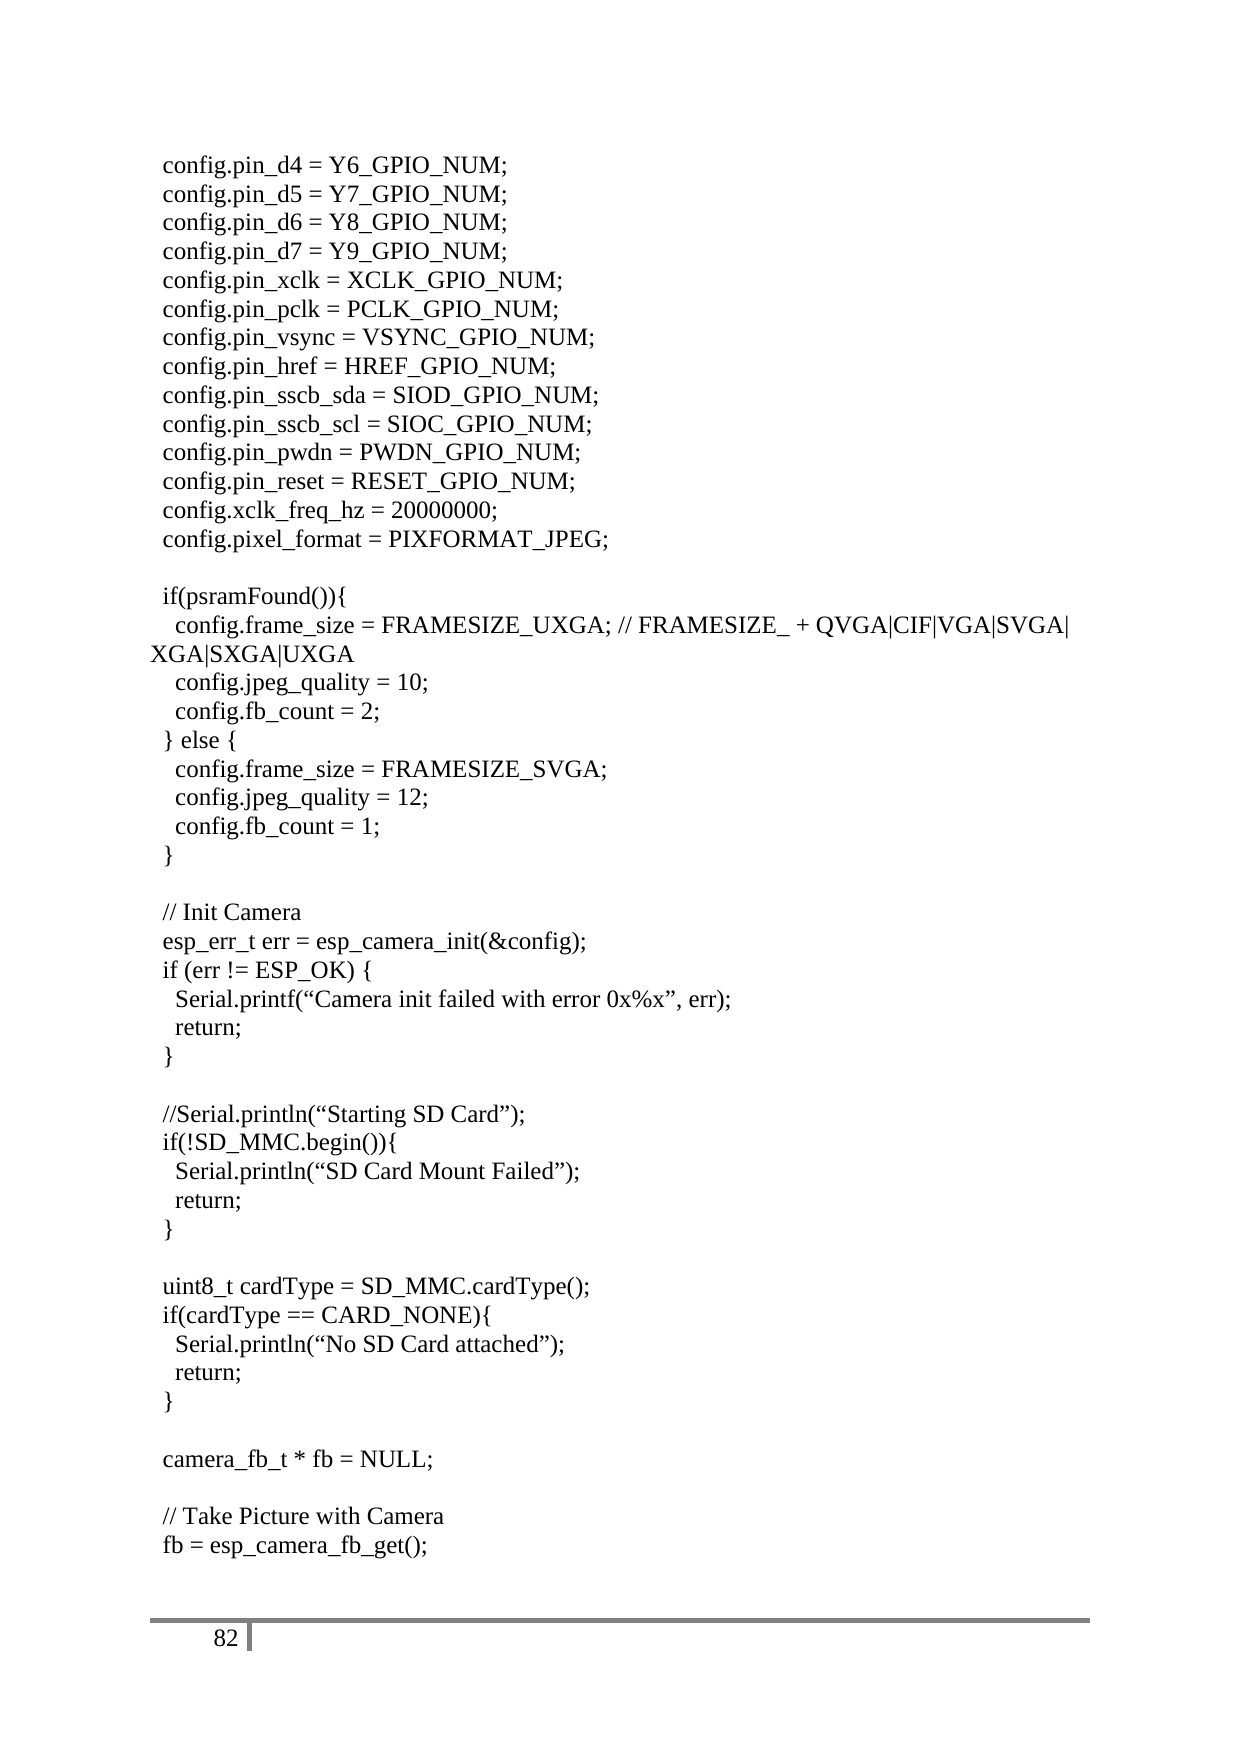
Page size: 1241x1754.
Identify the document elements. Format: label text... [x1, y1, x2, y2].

text config.pin_vsync = VSYNC_GPIO_NUM; [150, 322, 1090, 351]
text config.pin_pwdn = PWDN_GPIO_NUM; [150, 437, 1090, 466]
text // Init Camera [150, 897, 1090, 926]
text config.pin_href = HREF_GPIO_NUM; [150, 351, 1090, 380]
text } [150, 1041, 1090, 1070]
text if(cardType == CARD_NONE){ [150, 1300, 1090, 1329]
text } else { [150, 725, 1090, 754]
text config.xclk_freq_hz = 20000000; [150, 495, 1090, 524]
text // Take Picture with Camera [150, 1501, 1090, 1530]
text config.pin_sscb_sda = SIOD_GPIO_NUM; [150, 380, 1090, 409]
text config.pin_d4 = Y6_GPIO_NUM; [150, 150, 1090, 179]
text return; [150, 1012, 1090, 1041]
text config.jpeg_quality = 12; [150, 782, 1090, 811]
text } [150, 840, 1090, 869]
text config.pin_d7 = Y9_GPIO_NUM; [150, 236, 1090, 265]
text } [150, 1214, 1090, 1242]
text config.frame_size = FRAMESIZE_SVGA; [150, 754, 1090, 782]
text config.pin_xclk = XCLK_GPIO_NUM; [150, 265, 1090, 294]
text config.pixel_format = PIXFORMAT_JPEG; [150, 524, 1090, 552]
text if (err != ESP_OK) { [150, 955, 1090, 984]
text config.fb_count = 2; [150, 696, 1090, 725]
text config.pin_pclk = PCLK_GPIO_NUM; [150, 294, 1090, 322]
text uint8_t cardType = SD_MMC.cardType(); [150, 1271, 1090, 1300]
text config.pin_reset = RESET_GPIO_NUM; [150, 466, 1090, 495]
text return; [150, 1357, 1090, 1386]
text Serial.printf(“Camera init failed with error 0x%x”, err); [150, 984, 1090, 1012]
text config.frame_size = FRAMESIZE_UXGA; // FRAMESIZE_ + QVGA|CIF|VGA|SVGA|XGA|SXGA|UXGA [150, 610, 1090, 667]
text config.pin_d6 = Y8_GPIO_NUM; [150, 207, 1090, 236]
text if(!SD_MMC.begin()){ [150, 1127, 1090, 1156]
text if(psramFound()){ [150, 581, 1090, 610]
text } [150, 1386, 1090, 1415]
text config.pin_d5 = Y7_GPIO_NUM; [150, 179, 1090, 207]
text config.jpeg_quality = 10; [150, 667, 1090, 696]
text config.fb_count = 1; [150, 811, 1090, 840]
text return; [150, 1185, 1090, 1214]
text config.pin_sscb_scl = SIOC_GPIO_NUM; [150, 409, 1090, 437]
text Serial.println(“SD Card Mount Failed”); [150, 1156, 1090, 1185]
text fb = esp_camera_fb_get(); [150, 1530, 1090, 1559]
text Serial.println(“No SD Card attached”); [150, 1329, 1090, 1357]
text esp_err_t err = esp_camera_init(&config); [150, 926, 1090, 955]
text //Serial.println(“Starting SD Card”); [150, 1099, 1090, 1127]
text camera_fb_t * fb = NULL; [150, 1444, 1090, 1472]
